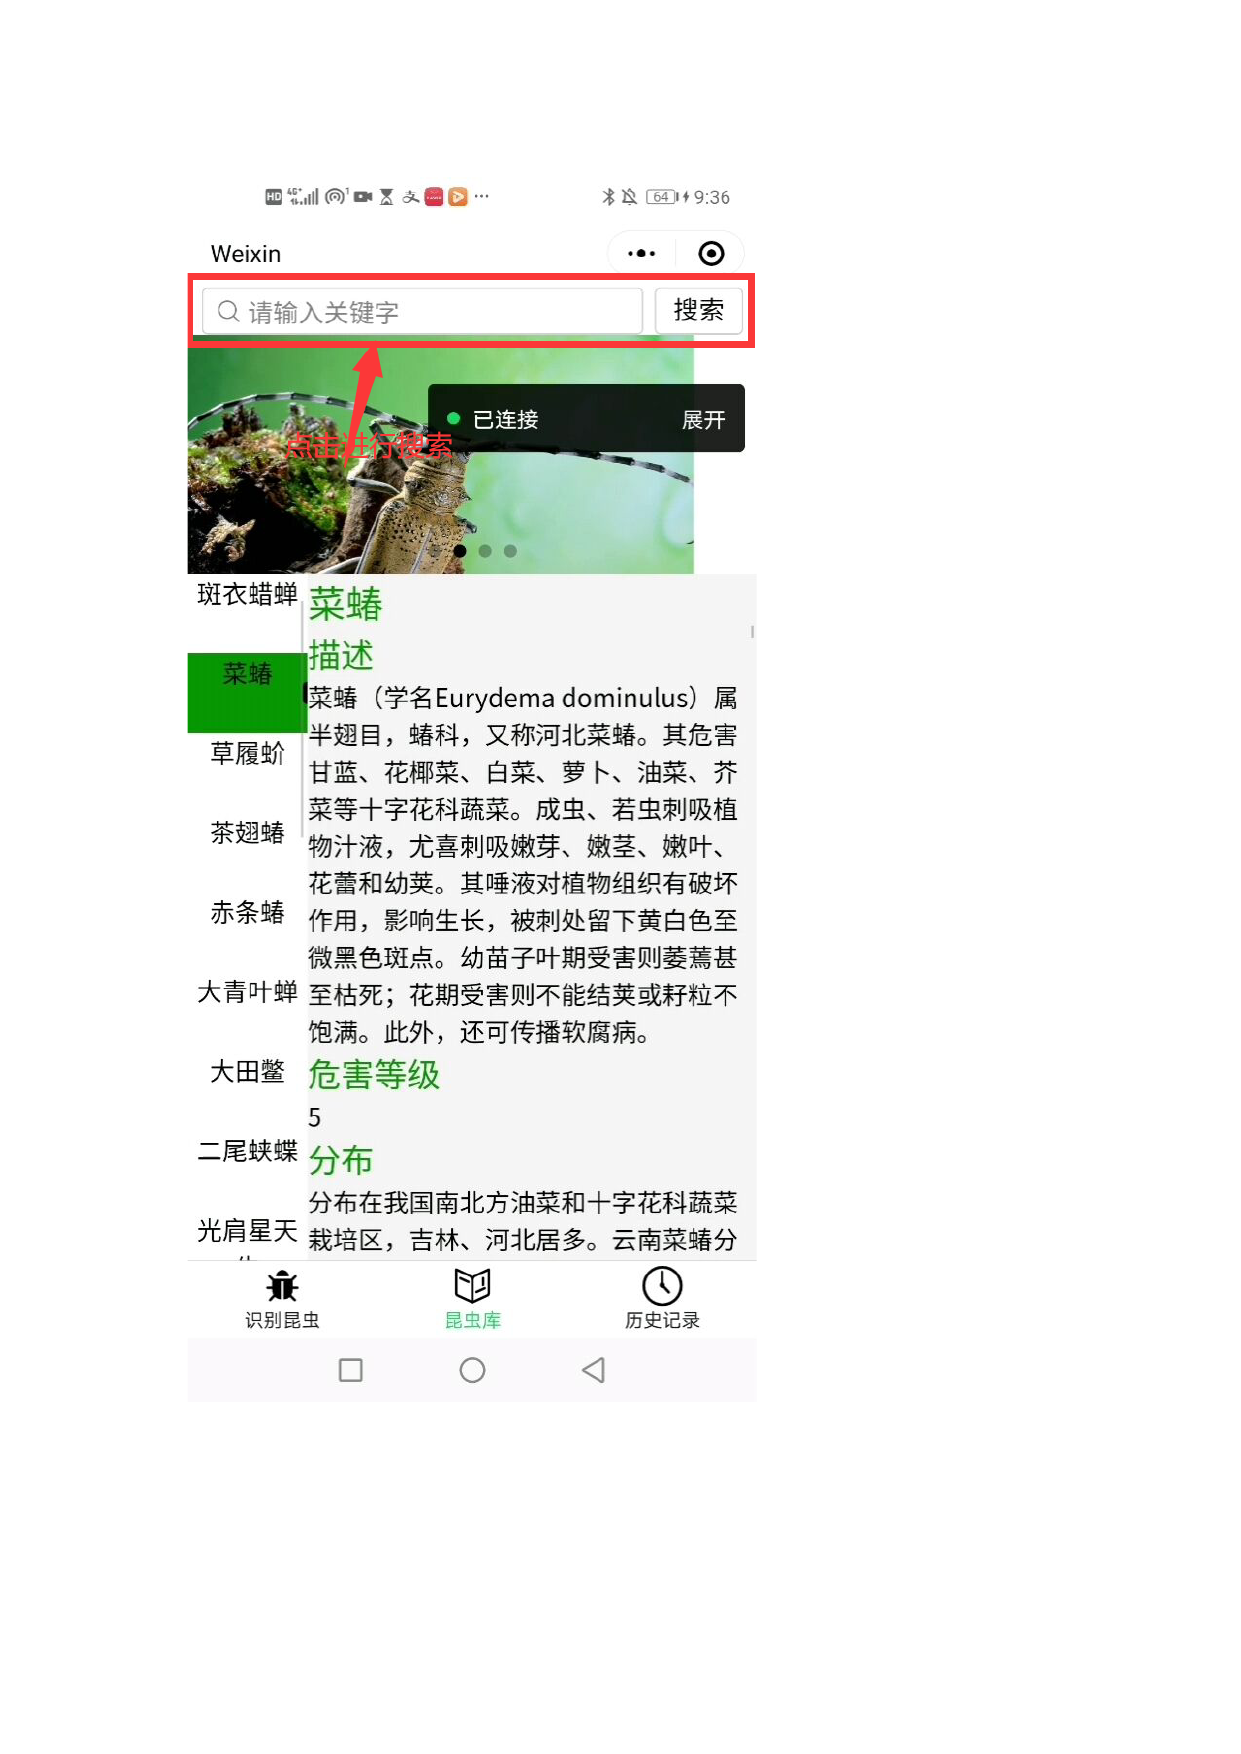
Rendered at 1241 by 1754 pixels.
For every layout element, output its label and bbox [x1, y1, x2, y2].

picture [187, 162, 757, 1402]
